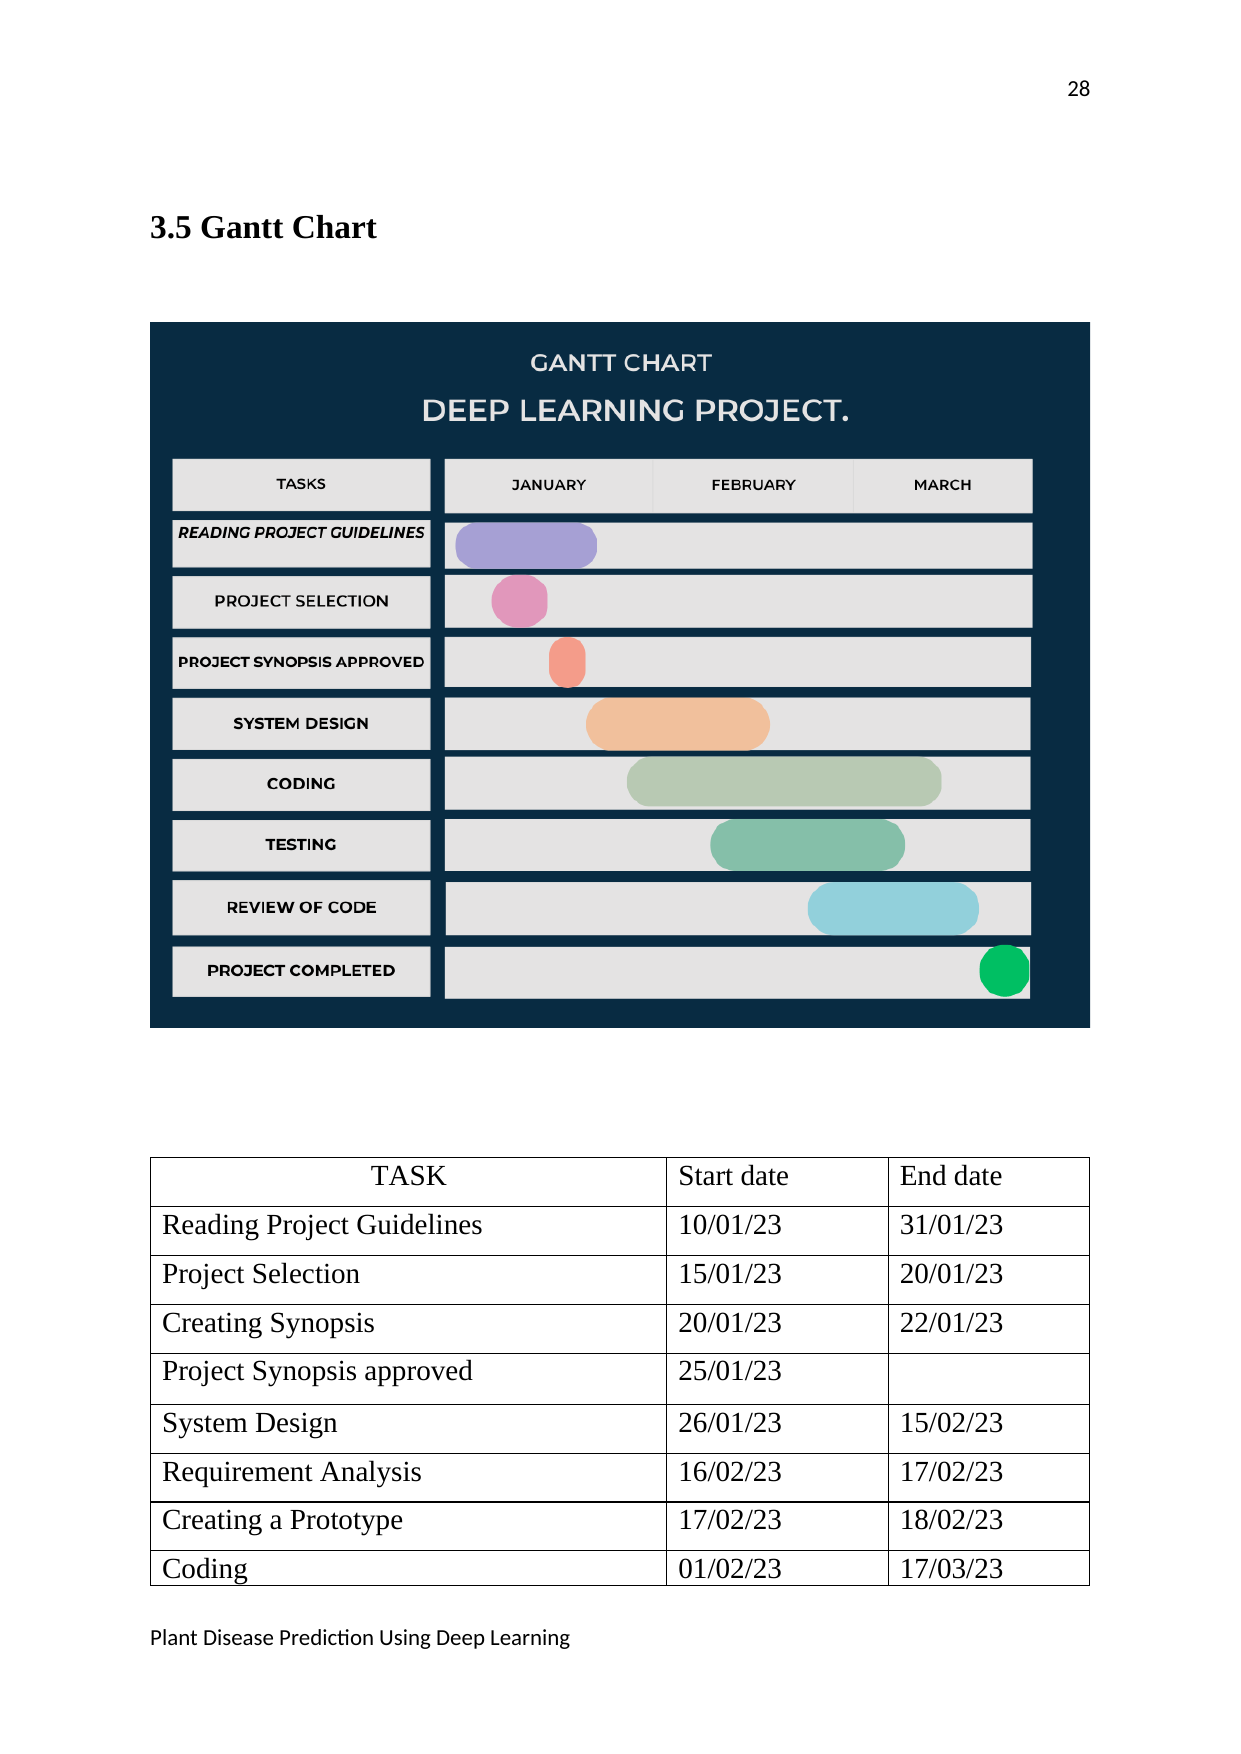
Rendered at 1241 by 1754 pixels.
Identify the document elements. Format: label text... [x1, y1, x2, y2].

table_cell 17/03/23 [889, 1551, 1089, 1585]
table_cell Project Selection [151, 1256, 666, 1304]
table_cell 01/02/23 [667, 1551, 888, 1585]
table_header Start date [667, 1158, 888, 1206]
table_header TASK [151, 1158, 666, 1206]
table_cell [889, 1354, 1089, 1404]
table_cell Creating Synopsis [151, 1305, 666, 1352]
table_cell 15/01/23 [667, 1256, 888, 1304]
table_cell 22/01/23 [889, 1305, 1089, 1352]
table_cell 20/01/23 [667, 1305, 888, 1352]
table_cell 31/01/23 [889, 1207, 1089, 1255]
table_cell Creating a Prototype [151, 1503, 666, 1550]
table_cell System Design [151, 1405, 666, 1453]
table_cell 10/01/23 [667, 1207, 888, 1255]
table_cell Requirement Analysis [151, 1454, 666, 1501]
table_cell Reading Project Guidelines [151, 1207, 666, 1255]
table_cell 17/02/23 [667, 1503, 888, 1550]
table_cell 25/01/23 [667, 1354, 888, 1404]
table_cell 26/01/23 [667, 1405, 888, 1453]
table_header End date [889, 1158, 1089, 1206]
table_cell Coding [151, 1551, 666, 1585]
table_cell 18/02/23 [889, 1503, 1089, 1550]
table_cell 17/02/23 [889, 1454, 1089, 1501]
table_cell 20/01/23 [889, 1256, 1089, 1304]
table_cell 16/02/23 [667, 1454, 888, 1501]
picture [150, 322, 1091, 1028]
table_cell 15/02/23 [889, 1405, 1089, 1453]
text 3.5 Gantt Chart [150, 207, 1090, 246]
table_cell Project Synopsis approved [151, 1354, 666, 1404]
